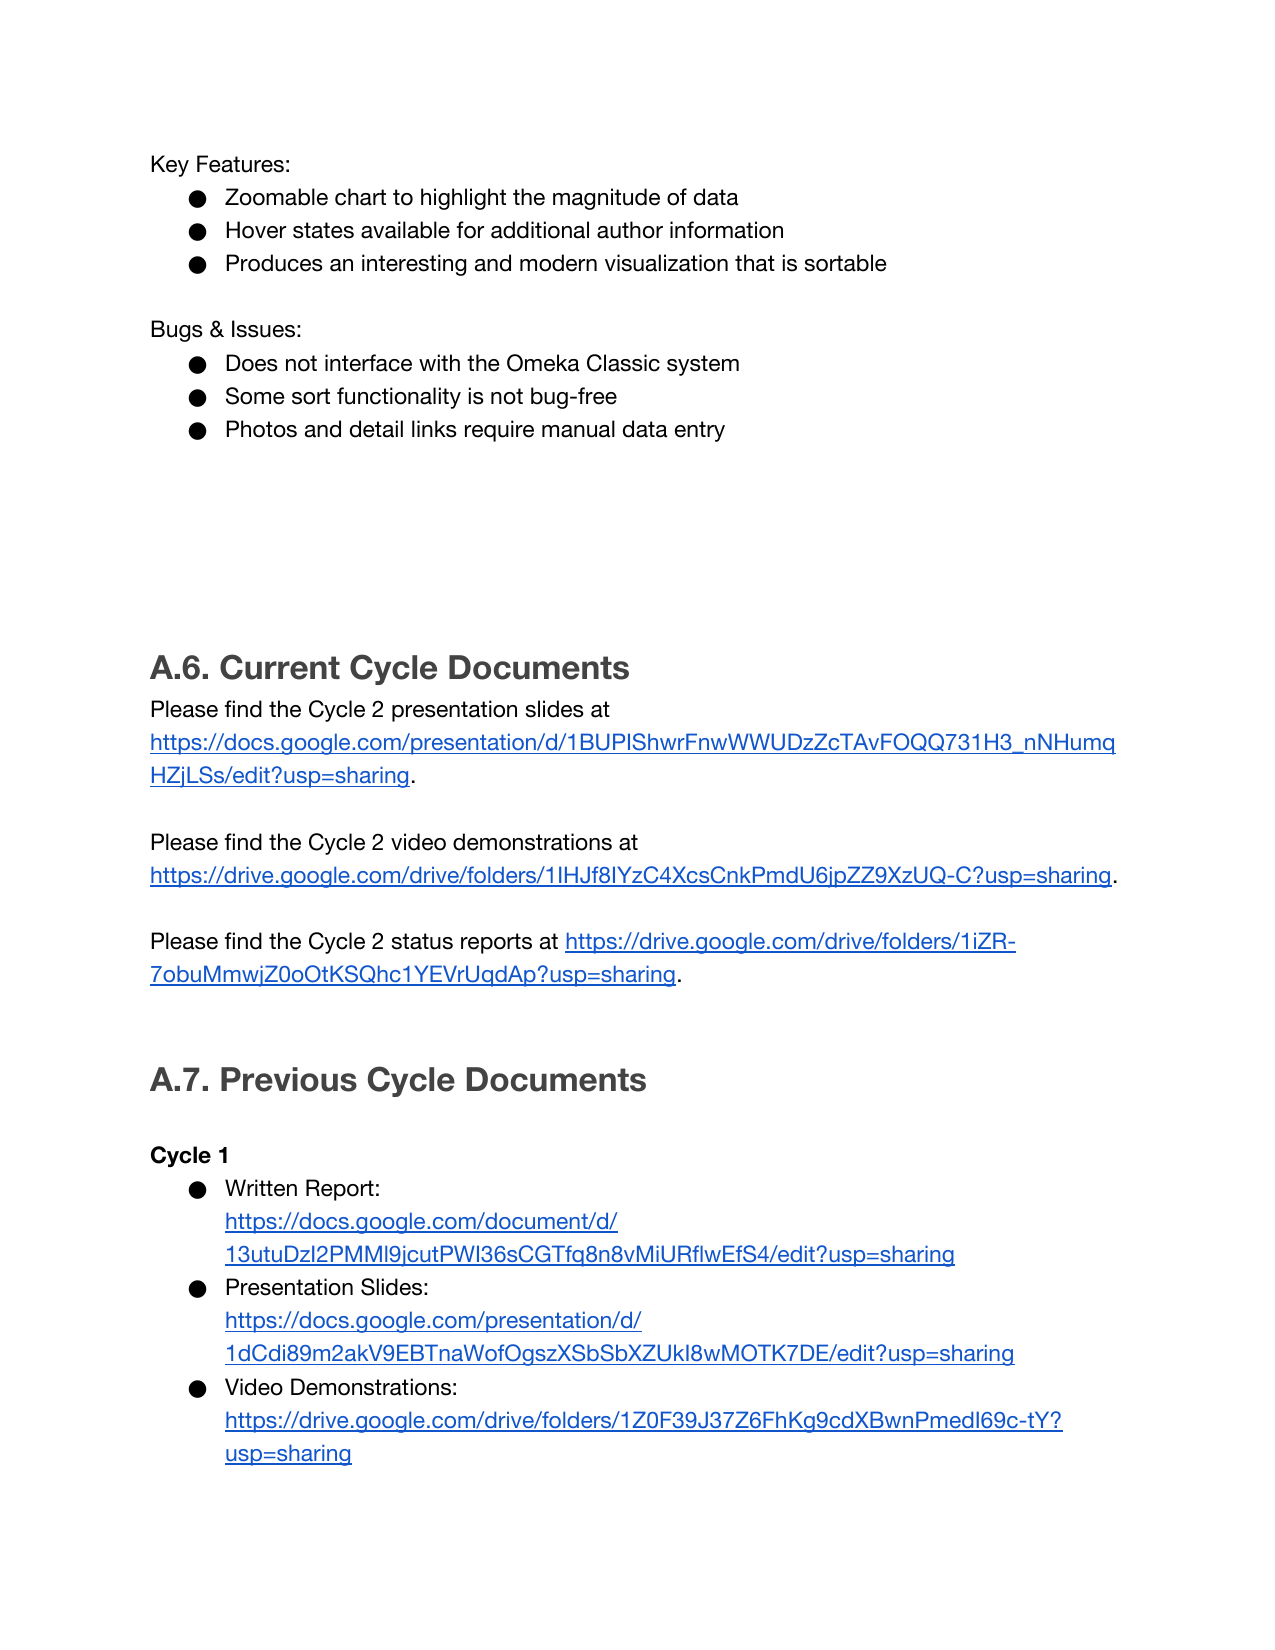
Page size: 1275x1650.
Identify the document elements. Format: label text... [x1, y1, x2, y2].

subtitle A.6. Current Cycle Documents [150, 647, 1125, 689]
text Please find the Cycle 2 status reports at https://drive.google.com/drive/folders/1iZR-7obuMmwjZ0oOtKSQhc1YEVrUqdAp?usp=sharing. [150, 927, 1125, 989]
text Bugs & Issues: [150, 316, 1125, 344]
subtitle A.7. Previous Cycle Documents [150, 1059, 1125, 1101]
text Please find the Cycle 2 presentation slides at https://docs.google.com/presentation/d/1BUPIShwrFnwWWUDzZcTAvFOQQ731H3_nNHumqHZjLSs/edit?usp=sharing. [150, 695, 1125, 790]
list Photos and detail links require manual data entry [187, 415, 1125, 444]
list Written Report: [187, 1174, 1125, 1203]
text https://drive.google.com/drive/folders/1Z0F39J37Z6FhKg9cdXBwnPmedI69c-tY?usp=sharing [225, 1406, 1125, 1468]
list Some sort functionality is not bug-free [187, 382, 1125, 411]
list Zoomable chart to highlight the magnitude of data [187, 183, 1125, 212]
list Hover states available for additional author information [187, 216, 1125, 245]
list Presentation Slides: [187, 1273, 1125, 1302]
list Does not interface with the Omeka Classic system [187, 349, 1125, 378]
list Produces an interesting and modern visualization that is sortable [187, 249, 1125, 278]
text Key Features: [150, 150, 1125, 179]
text Cycle 1 [150, 1141, 1125, 1170]
text https://docs.google.com/document/d/13utuDzI2PMMl9jcutPWI36sCGTfq8n8vMiURflwEfS4/edit?usp=sharing [225, 1207, 1125, 1269]
list Video Demonstrations: [187, 1373, 1125, 1402]
text https://docs.google.com/presentation/d/1dCdi89m2akV9EBTnaWofOgszXSbSbXZUkI8wMOTK7DE/edit?usp=sharing [225, 1306, 1125, 1368]
text Please find the Cycle 2 video demonstrations at https://drive.google.com/drive/folders/1IHJf8IYzC4XcsCnkPmdU6jpZZ9XzUQ-C?usp=sharing. [150, 828, 1125, 889]
